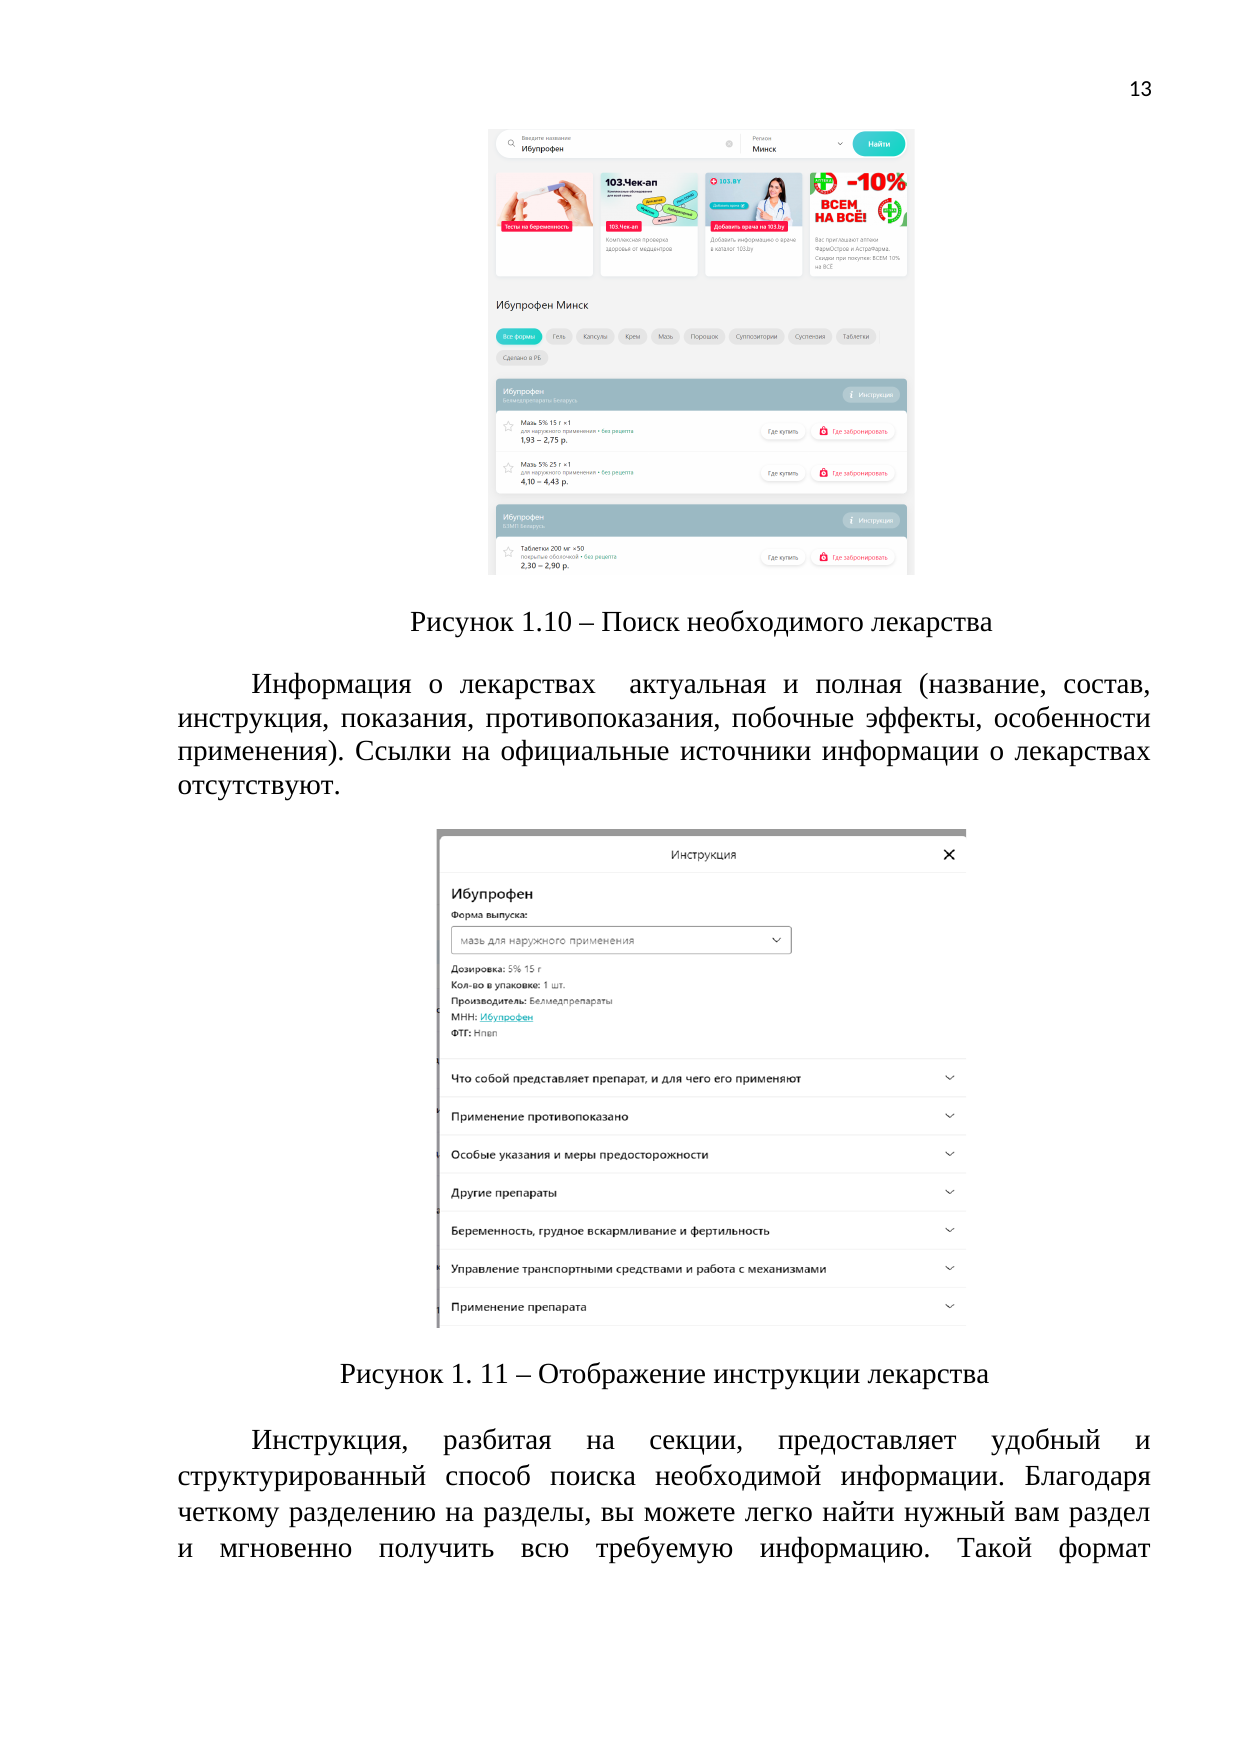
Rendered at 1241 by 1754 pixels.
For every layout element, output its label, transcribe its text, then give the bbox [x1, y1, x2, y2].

text Информация о лекарствах актуальная и полная (название, состав, инструкция, показания, противопоказания, побочные эффекты, особенности применения). Ссылки на официальные источники информации о лекарствах отсутствуют. [177, 666, 1152, 801]
text Рисунок 1. 11 – Отображение инструкции лекарства [177, 1356, 1152, 1390]
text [177, 1422, 1152, 1564]
picture [436, 829, 967, 1328]
text Рисунок 1.10 – Поиск необходимого лекарства [177, 604, 1152, 637]
picture [488, 129, 915, 575]
